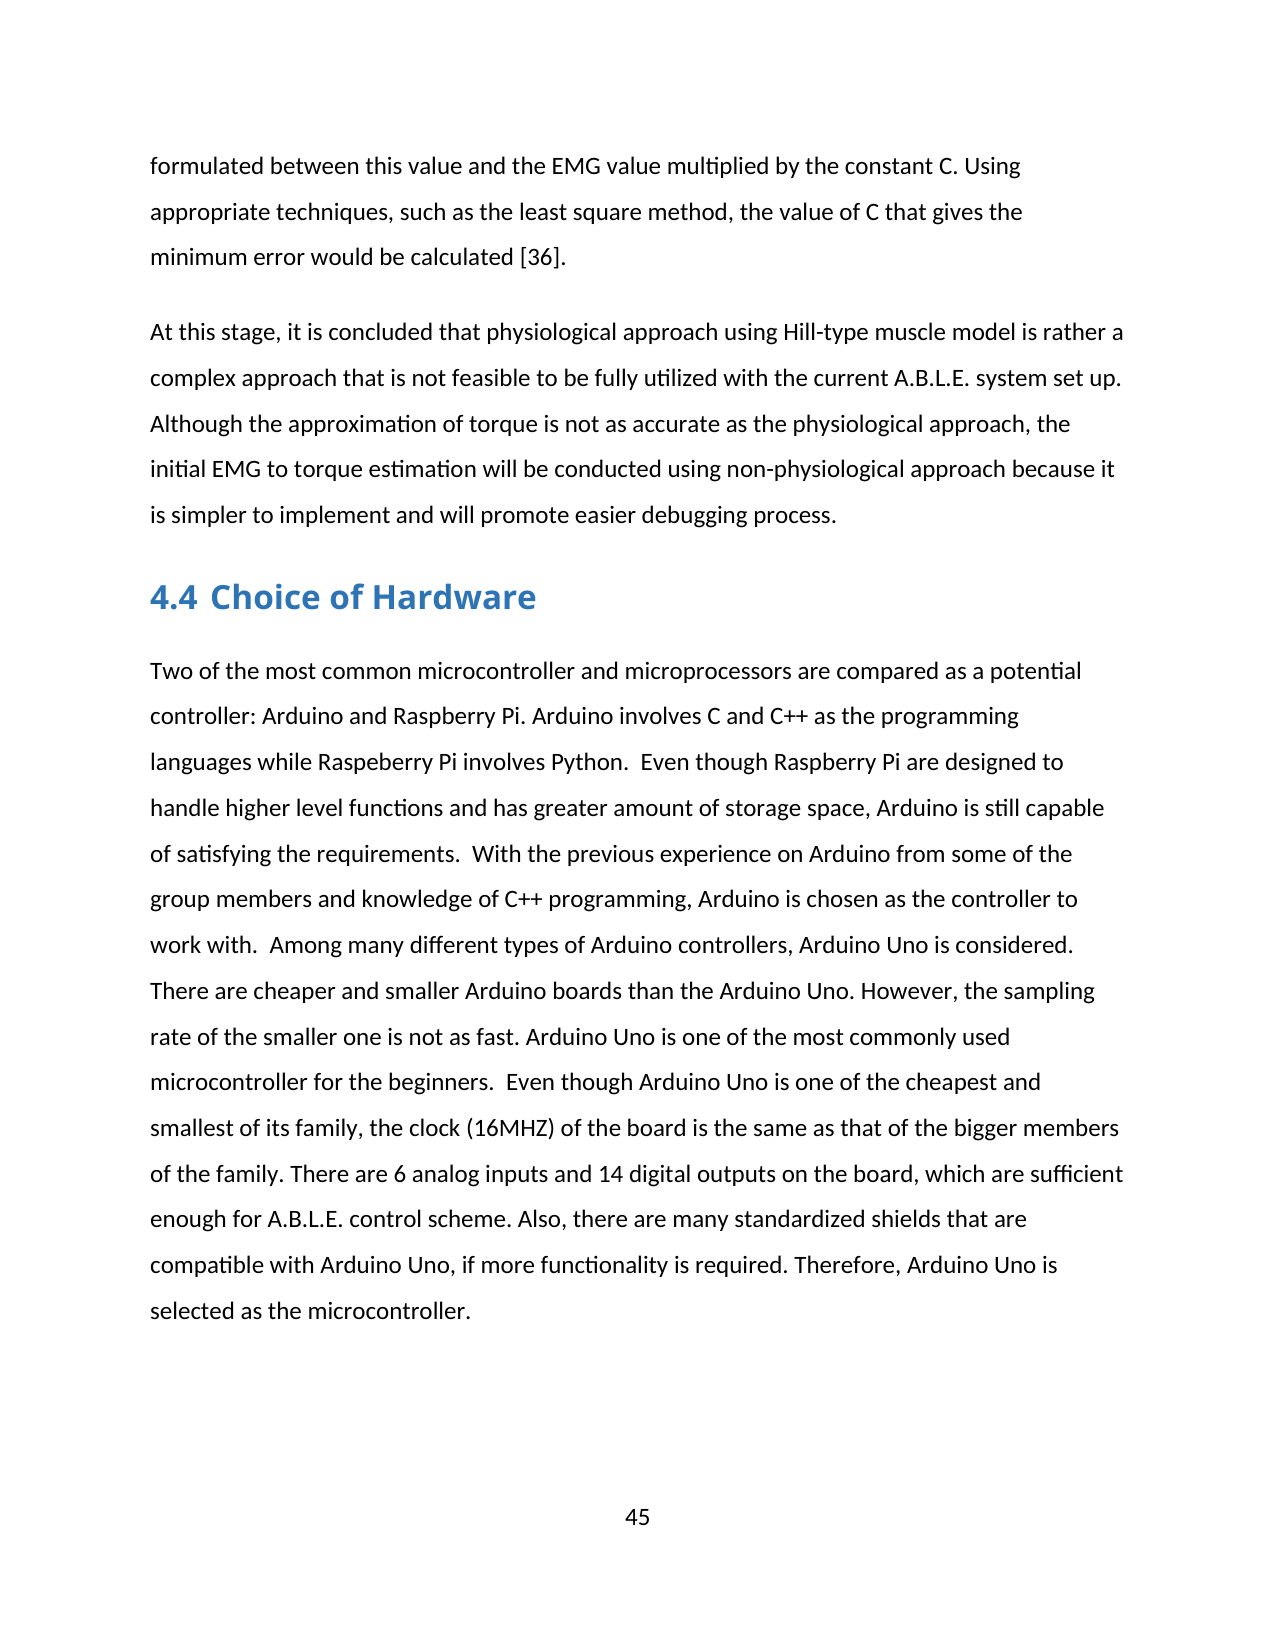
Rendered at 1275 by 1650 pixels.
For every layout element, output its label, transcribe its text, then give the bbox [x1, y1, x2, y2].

text Two of the most common microcontroller and microprocessors are compared as a potential controller: Arduino and Raspberry Pi. Arduino involves C and C++ as the programming languages while Raspeberry Pi involves Python. Even though Raspberry Pi are designed to handle higher level functions and has greater amount of storage space, Arduino is still capable of satisfying the requirements. With the previous experience on Arduino from some of the group members and knowledge of C++ programming, Arduino is chosen as the controller to work with. Among many different types of Arduino controllers, Arduino Uno is considered. There are cheaper and smaller Arduino boards than the Arduino Uno. However, the sampling rate of the smaller one is not as fast. Arduino Uno is one of the most commonly used microcontroller for the beginners. Even though Arduino Uno is one of the cheapest and smallest of its family, the clock (16MHZ) of the board is the same as that of the bigger members of the family. There are 6 analog inputs and 14 digital outputs on the board, which are sufficient enough for A.B.L.E. control scheme. Also, there are many standardized shields that are compatible with Arduino Uno, if more functionality is required. Therefore, Arduino Uno is selected as the microcontroller. [150, 655, 1125, 1326]
subtitle Choice of Hardware [150, 574, 1125, 619]
text At this stage, it is concluded that physiological approach using Hill-type muscle model is rather a complex approach that is not feasible to be fully utilized with the current A.B.L.E. system set up. Although the approximation of torque is not as accurate as the physiological approach, the initial EMG to torque estimation will be conducted using non-physiological approach because it is simpler to implement and will promote easier debugging process. [150, 316, 1125, 530]
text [150, 150, 1125, 272]
